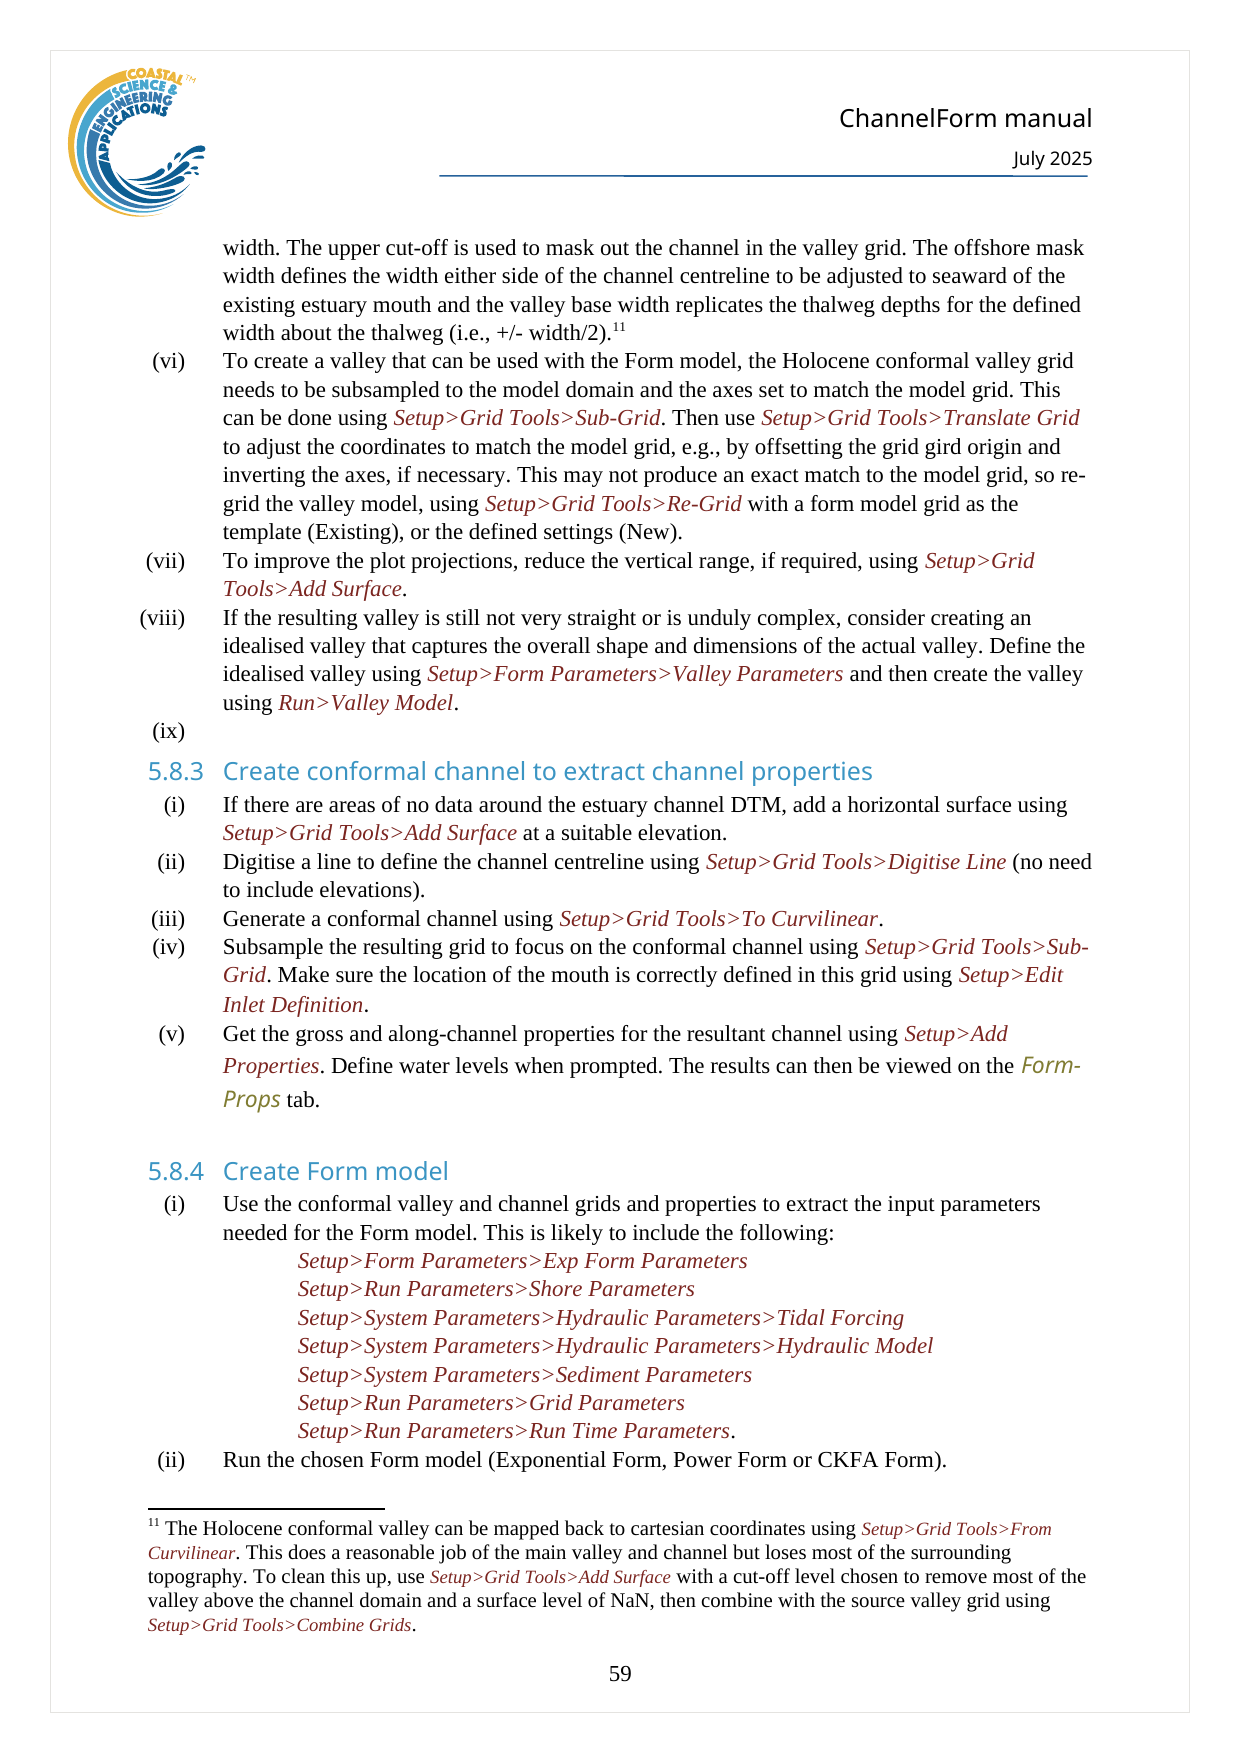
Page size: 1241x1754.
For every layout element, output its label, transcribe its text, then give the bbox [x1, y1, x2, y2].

list Generate a conformal channel using Setup>Grid Tools>To Curvilinear. [185, 904, 1093, 931]
list Setup>System Parameters>Hydraulic Parameters>Hydraulic Model [298, 1332, 1093, 1359]
list Get the gross and along-channel properties for the resultant channel using Setup>Add Properties. Define water levels when prompted. The results can then be viewed on the Form-Props tab. [185, 1020, 1093, 1114]
list Setup>Run Parameters>Run Time Parameters. [298, 1418, 1093, 1444]
list Setup>Run Parameters>Shore Parameters [298, 1275, 1093, 1302]
list Digitise a line to define the channel centreline using Setup>Grid Tools>Digitise Line (no need to include elevations). [185, 848, 1093, 902]
list Setup>System Parameters>Hydraulic Parameters>Tidal Forcing [298, 1304, 1093, 1330]
list Setup>Form Parameters>Exp Form Parameters [298, 1247, 1093, 1273]
list Subsample the resulting grid to focus on the conformal channel using Setup>Grid Tools>Sub-Grid. Make sure the location of the mouth is correctly defined in this grid using Setup>Edit Inlet Definition. [185, 933, 1093, 1018]
list If the resulting valley is still not very straight or is unduly complex, consider creating an idealised valley that captures the overall shape and dimensions of the actual valley. Define the idealised valley using Setup>Form Parameters>Valley Parameters and then create the valley using Run>Valley Model. [185, 603, 1093, 715]
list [185, 234, 1093, 346]
list Setup>Run Parameters>Grid Parameters [298, 1389, 1093, 1416]
list Run the chosen Form model (Exponential Form, Power Form or CKFA Form). [185, 1446, 1093, 1472]
list If there are areas of no data around the estuary channel DTM, add a horizontal surface using Setup>Grid Tools>Add Surface at a suitable elevation. [185, 791, 1093, 846]
list To create a valley that can be used with the Form model, the Holocene conformal valley grid needs to be subsampled to the model domain and the axes set to match the model grid. This can be done using Setup>Grid Tools>Sub-Grid. Then use Setup>Grid Tools>Translate Grid to adjust the coordinates to match the model grid, e.g., by offsetting the grid gird origin and inverting the axes, if necessary. This may not produce an exact match to the model grid, so re-grid the valley model, using Setup>Grid Tools>Re-Grid with a form model grid as the template (Existing), or the defined settings (New). [185, 348, 1093, 544]
list Use the conformal valley and channel grids and properties to extract the input parameters needed for the Form model. This is likely to include the following: [185, 1190, 1093, 1245]
list Setup>System Parameters>Sediment Parameters [298, 1361, 1093, 1387]
list To improve the plot projections, reduce the vertical range, if required, using Setup>Grid Tools>Add Surface. [185, 547, 1093, 601]
subtitle Create Form model [148, 1153, 1093, 1187]
subtitle Create conformal channel to extract channel properties [148, 754, 1093, 788]
